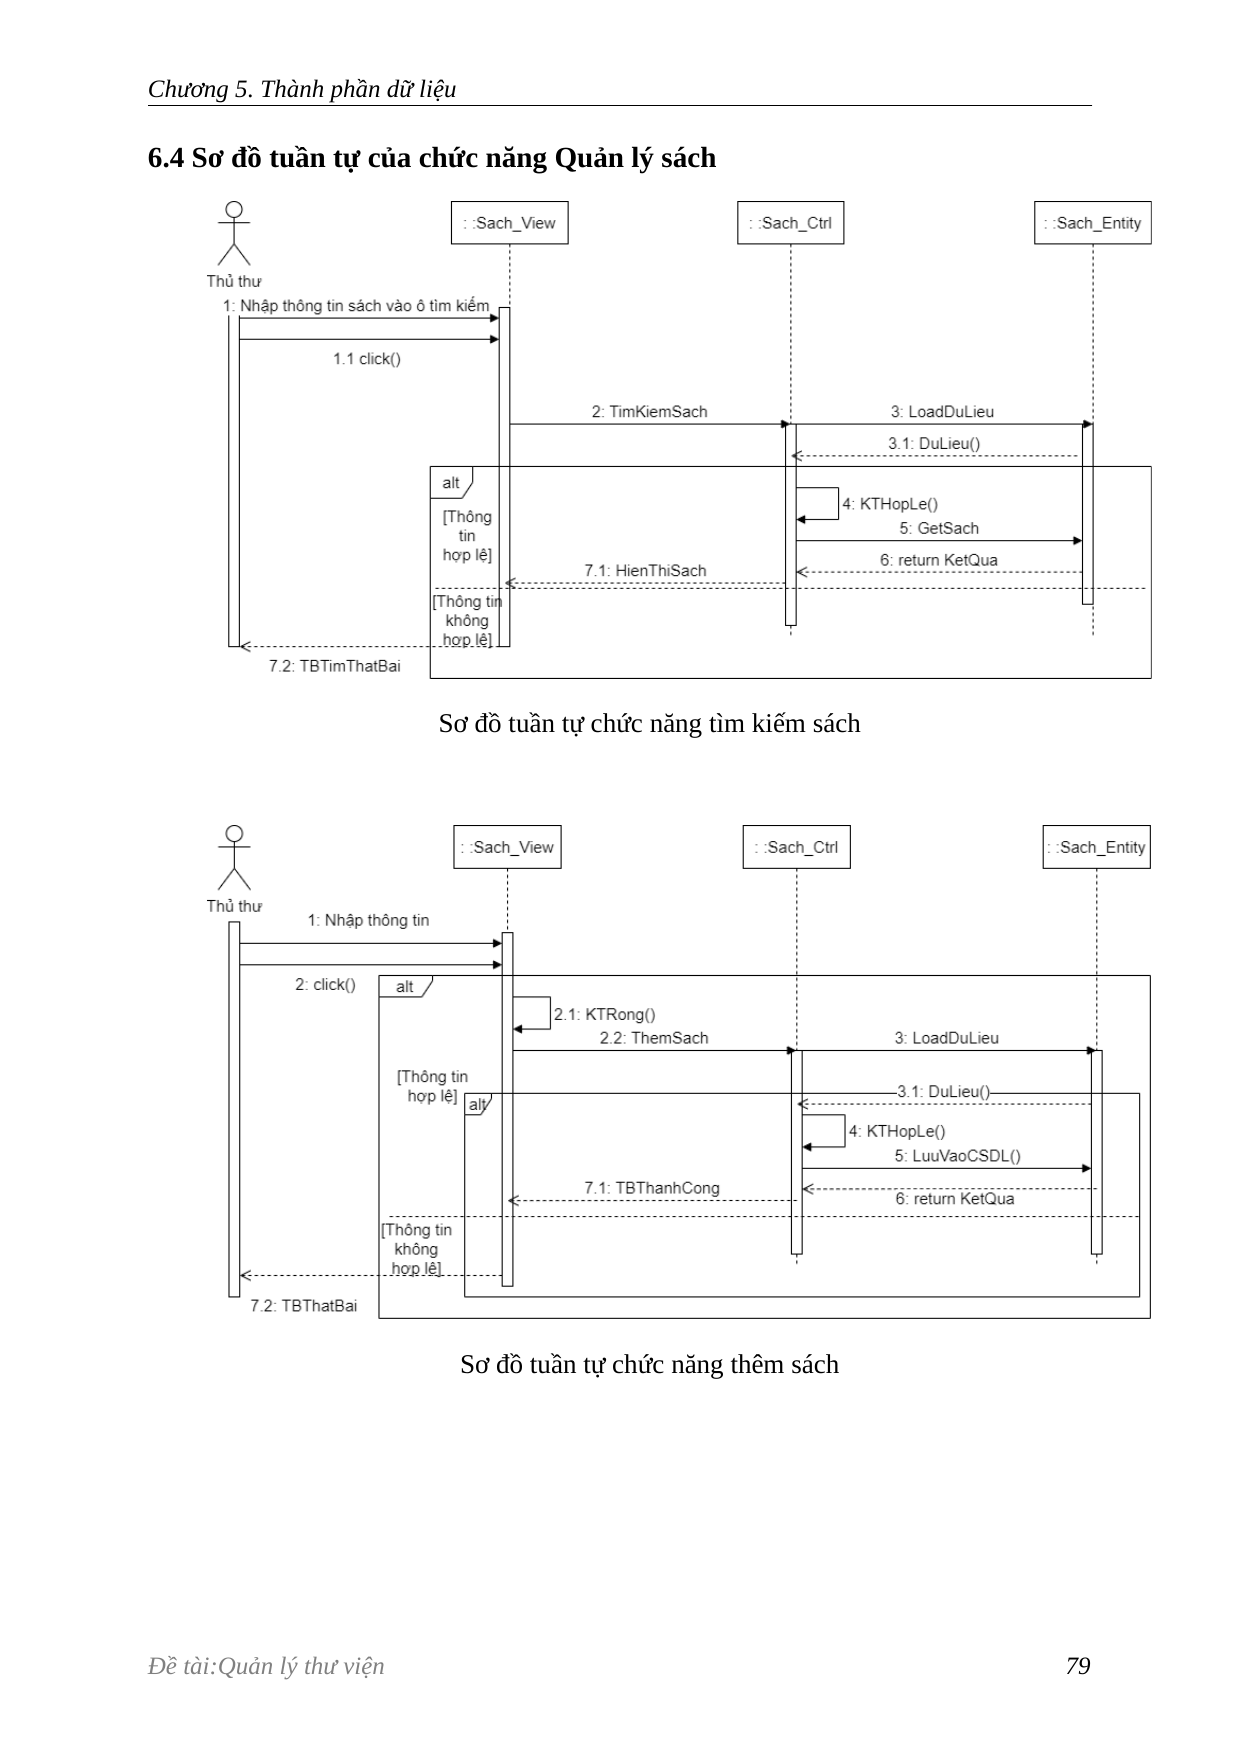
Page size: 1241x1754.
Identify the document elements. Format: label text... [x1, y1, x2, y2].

picture [206, 201, 1152, 679]
text Sơ đồ tuần tự chức năng tìm kiếm sách [148, 707, 1092, 738]
subtitle Sơ đồ tuần tự của chức năng Quản lý sách [148, 131, 1092, 176]
picture [206, 825, 1152, 1320]
text Sơ đồ tuần tự chức năng thêm sách [148, 1348, 1092, 1379]
